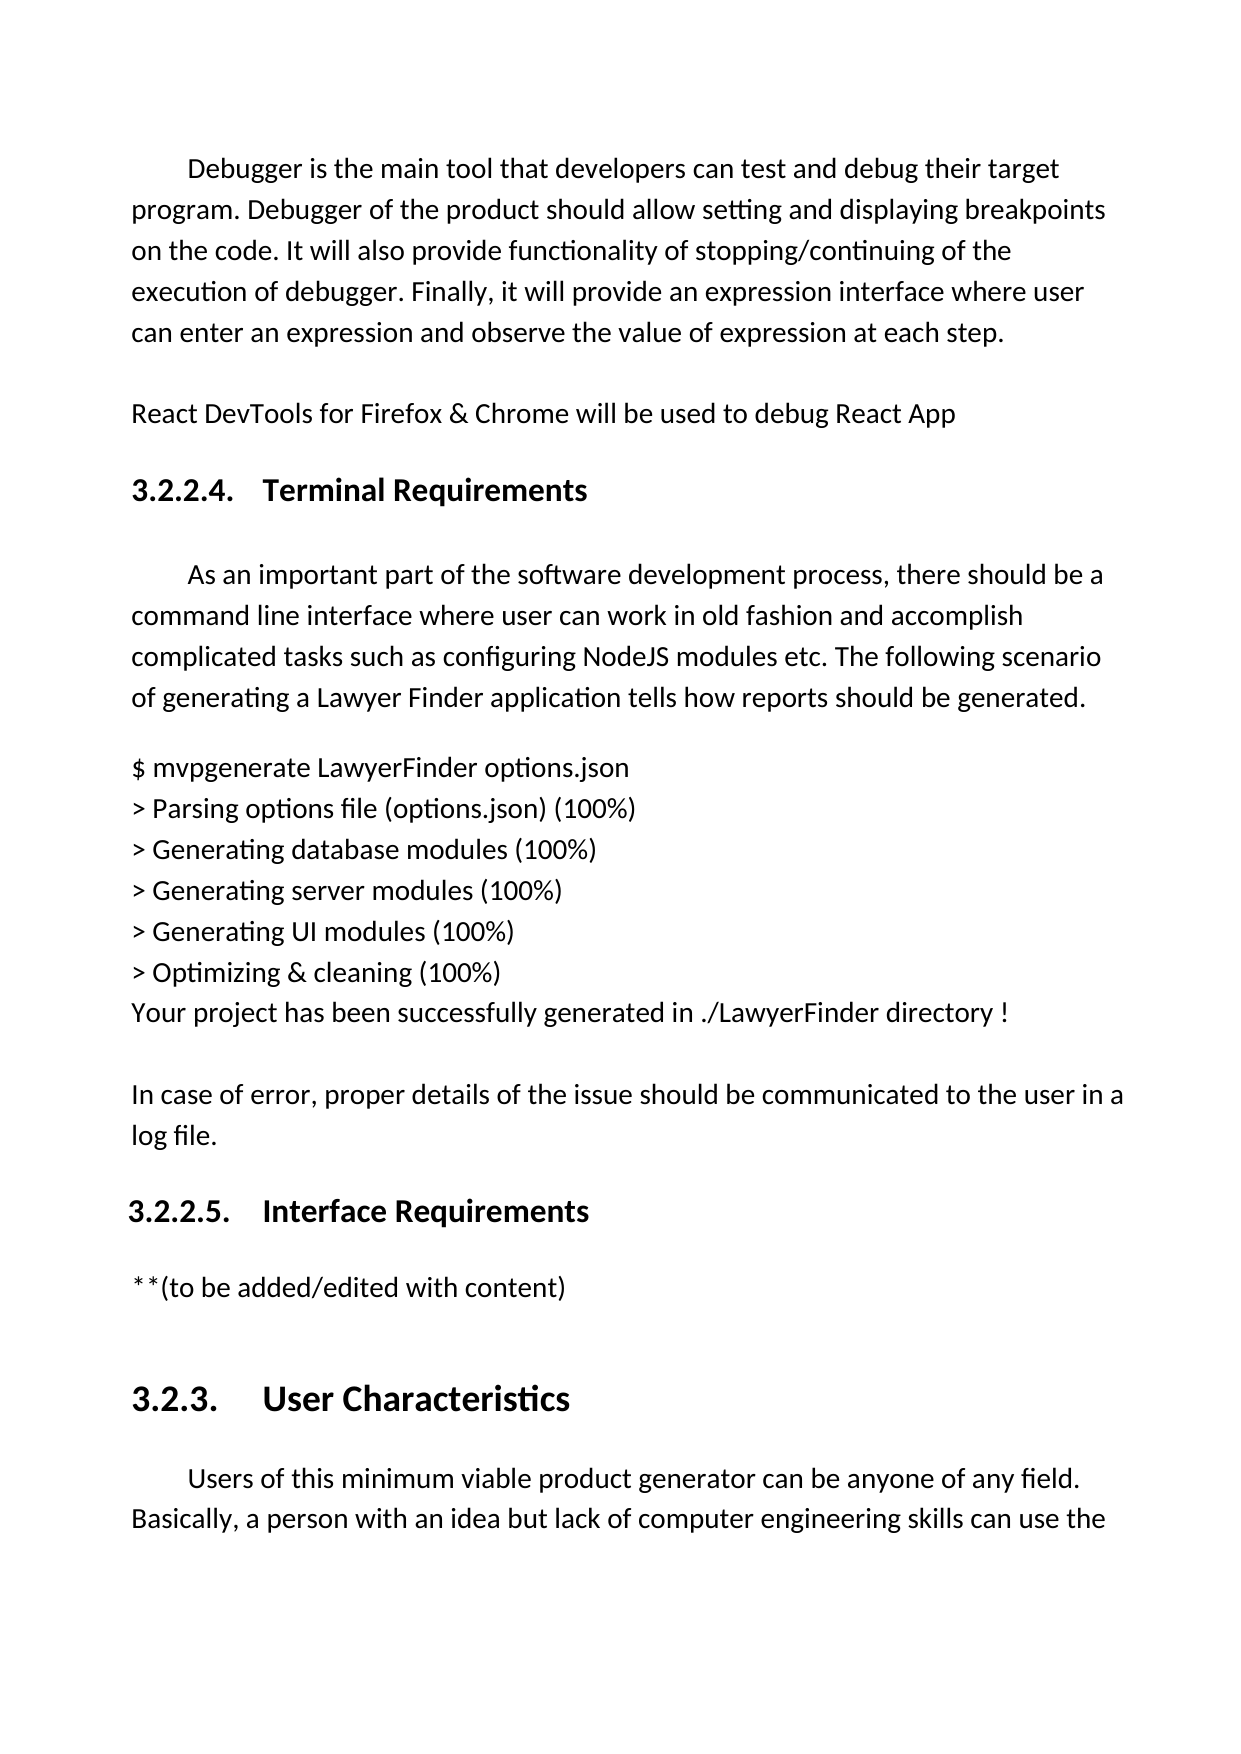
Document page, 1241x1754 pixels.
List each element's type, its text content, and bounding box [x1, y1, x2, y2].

text As an important part of the software development process, there should be a command line interface where user can work in old fashion and accomplish complicated tasks such as configuring NodeJS modules etc. The following scenario of generating a Lawyer Finder application tells how reports should be generated. [131, 556, 1128, 745]
text > Generating database modules (100%) [131, 831, 1128, 866]
text > Parsing options file (options.json) (100%) [131, 790, 1128, 826]
text > Generating server modules (100%) [131, 872, 1128, 907]
text **(to be added/edited with content) [131, 1269, 1128, 1305]
text > Generating UI modules (100%) [131, 913, 1128, 948]
text Debugger is the main tool that developers can test and debug their target program. Debugger of the product should allow setting and displaying breakpoints on the code. It will also provide functionality of stopping/continuing of the execution of debugger. Finally, it will provide an expression interface where user can enter an expression and observe the value of expression at each step. [131, 150, 1128, 349]
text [131, 1460, 1128, 1536]
text In case of error, proper details of the issue should be communicated to the user in a log file. [131, 1076, 1128, 1153]
text $ mvpgenerate LawyerFinder options.json [131, 749, 1128, 784]
text 3.2.2.4. Terminal Requirements [131, 469, 1128, 509]
text > Optimizing & cleaning (100%) [131, 954, 1128, 989]
text 3.2.3. User Characteristics [131, 1375, 1128, 1421]
text 3.2.2.5. Interface Requirements [112, 1191, 1128, 1231]
text Your project has been successfully generated in ./LawyerFinder directory ! [131, 994, 1128, 1030]
text React DevTools for Firefox & Chrome will be used to debug React App [131, 396, 1128, 431]
